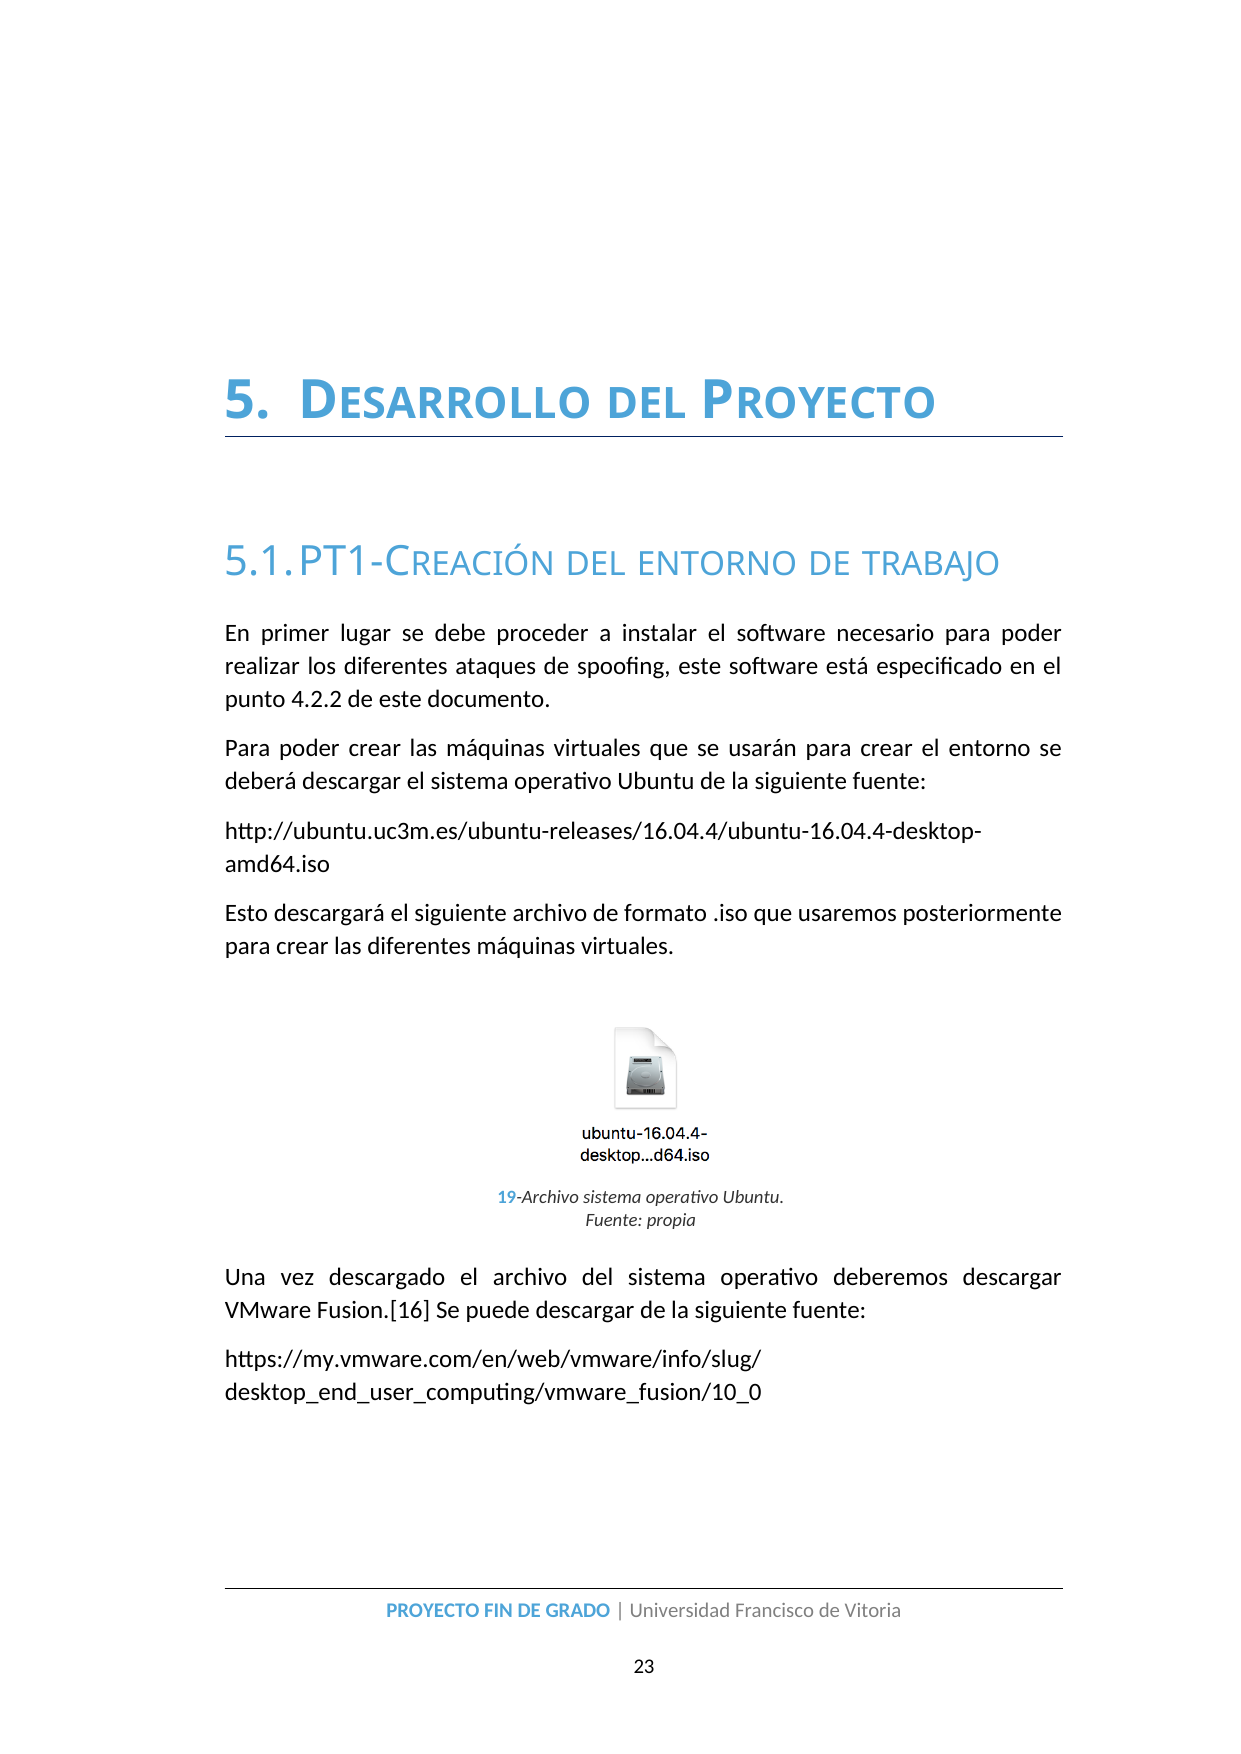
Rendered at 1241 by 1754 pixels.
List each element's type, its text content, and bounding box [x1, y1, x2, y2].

text https://my.vmware.com/en/web/vmware/info/slug/desktop_end_user_computing/vmware_fusion/10_0 [224, 1343, 1063, 1407]
text Para poder crear las máquinas virtuales que se usarán para crear el entorno se deberá descargar el sistema operativo Ubuntu de la siguiente fuente: [224, 732, 1063, 796]
text Una vez descargado el archivo del sistema operativo deberemos descargar VMware Fusion.[16] Se puede descargar de la siguiente fuente: [224, 1261, 1063, 1324]
text http://ubuntu.uc3m.es/ubuntu-releases/16.04.4/ubuntu-16.04.4-desktop-amd64.iso [224, 815, 1063, 878]
text En primer lugar se debe proceder a instalar el software necesario para poder realizar los diferentes ataques de spoofing, este software está especificado en el punto 4.2.2 de este documento. [224, 617, 1063, 713]
subtitle Desarrollo del Proyecto [224, 360, 1063, 437]
subtitle PT1-Creación del entorno de trabajo [224, 531, 1063, 588]
picture [576, 1015, 716, 1174]
text Esto descargará el siguiente archivo de formato .iso que usaremos posteriormente para crear las diferentes máquinas virtuales. [224, 897, 1063, 961]
